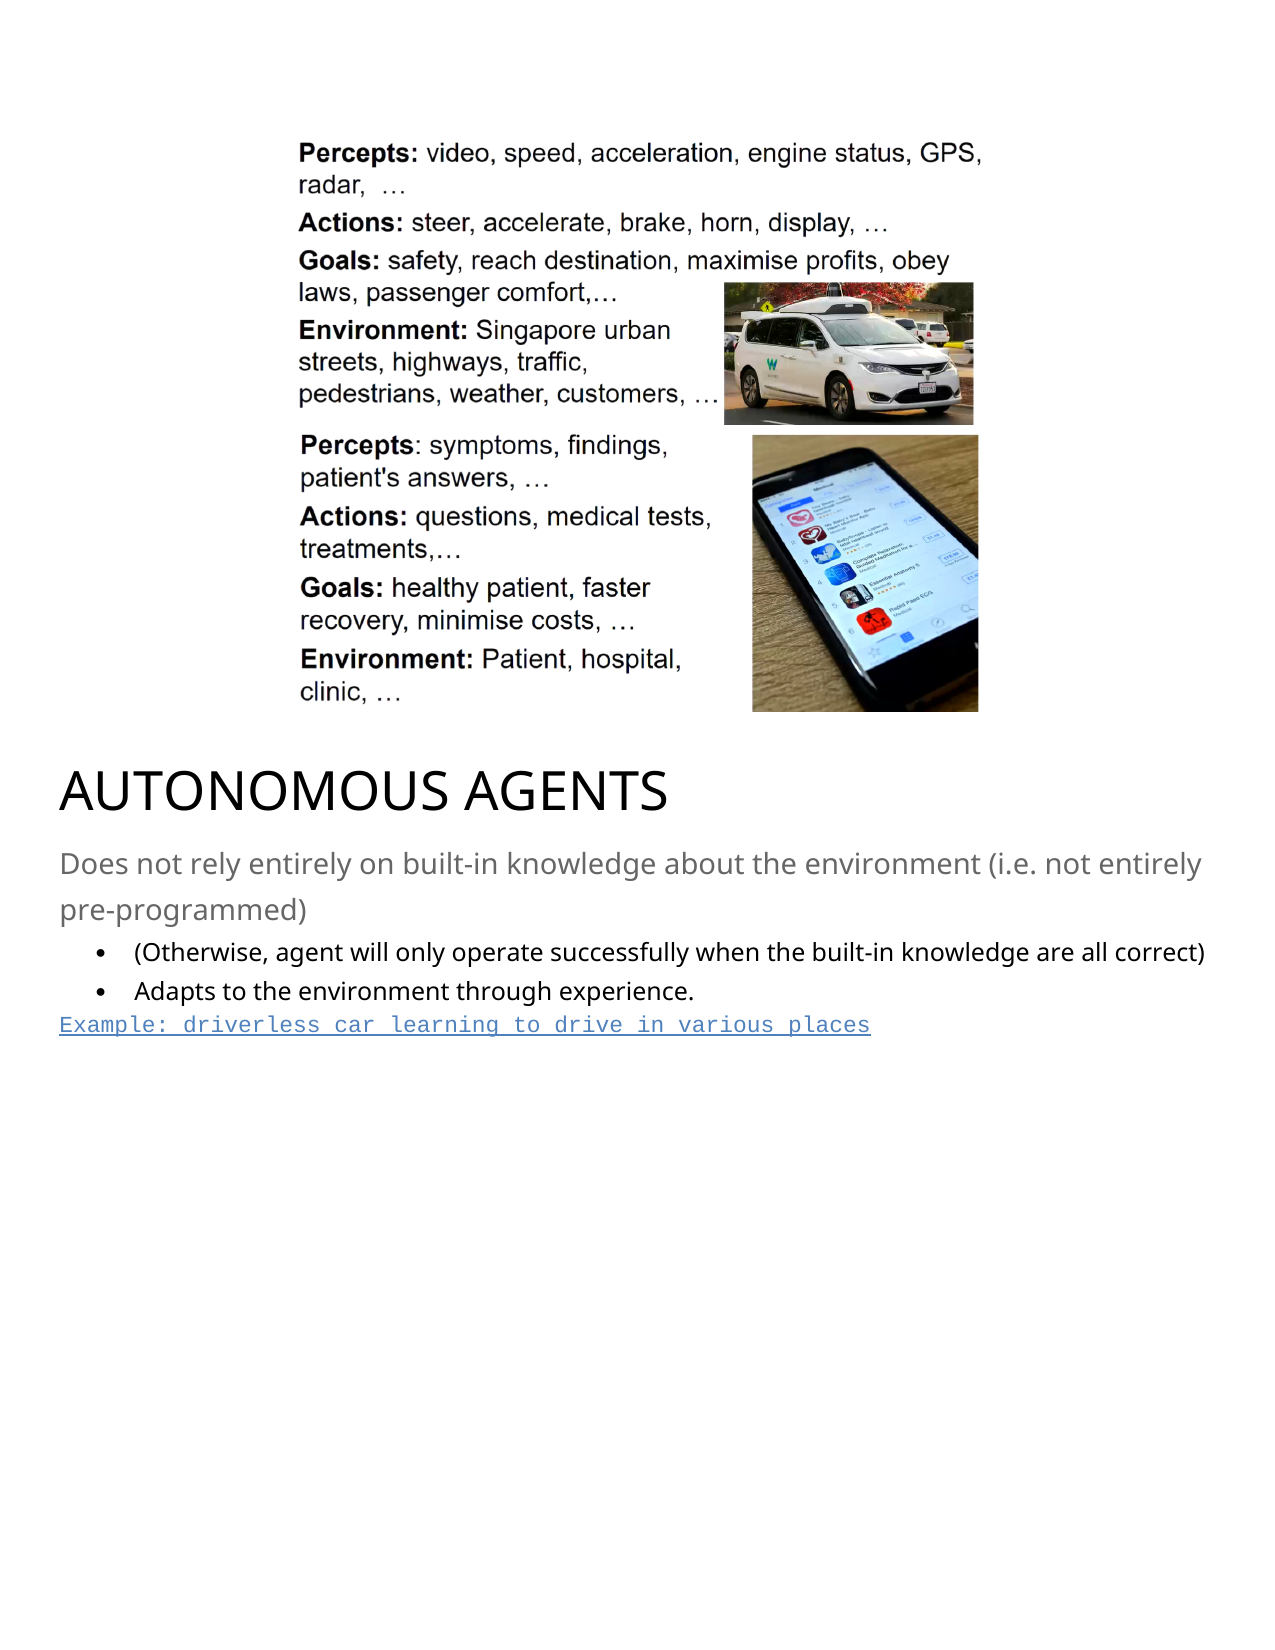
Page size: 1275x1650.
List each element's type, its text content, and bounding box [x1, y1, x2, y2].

subtitle AUTONOMOUS AGENTS [59, 753, 1216, 826]
list (Otherwise, agent will only operate successfully when the built-in knowledge are all correct) [97, 935, 1216, 969]
list Adapts to the environment through experience. [97, 974, 1216, 1008]
subtitle Does not rely entirely on built-in knowledge about the environment (i.e. not entirely pre-programmed) [59, 844, 1216, 929]
text Example: driverless car learning to drive in various places [59, 1013, 1216, 1039]
